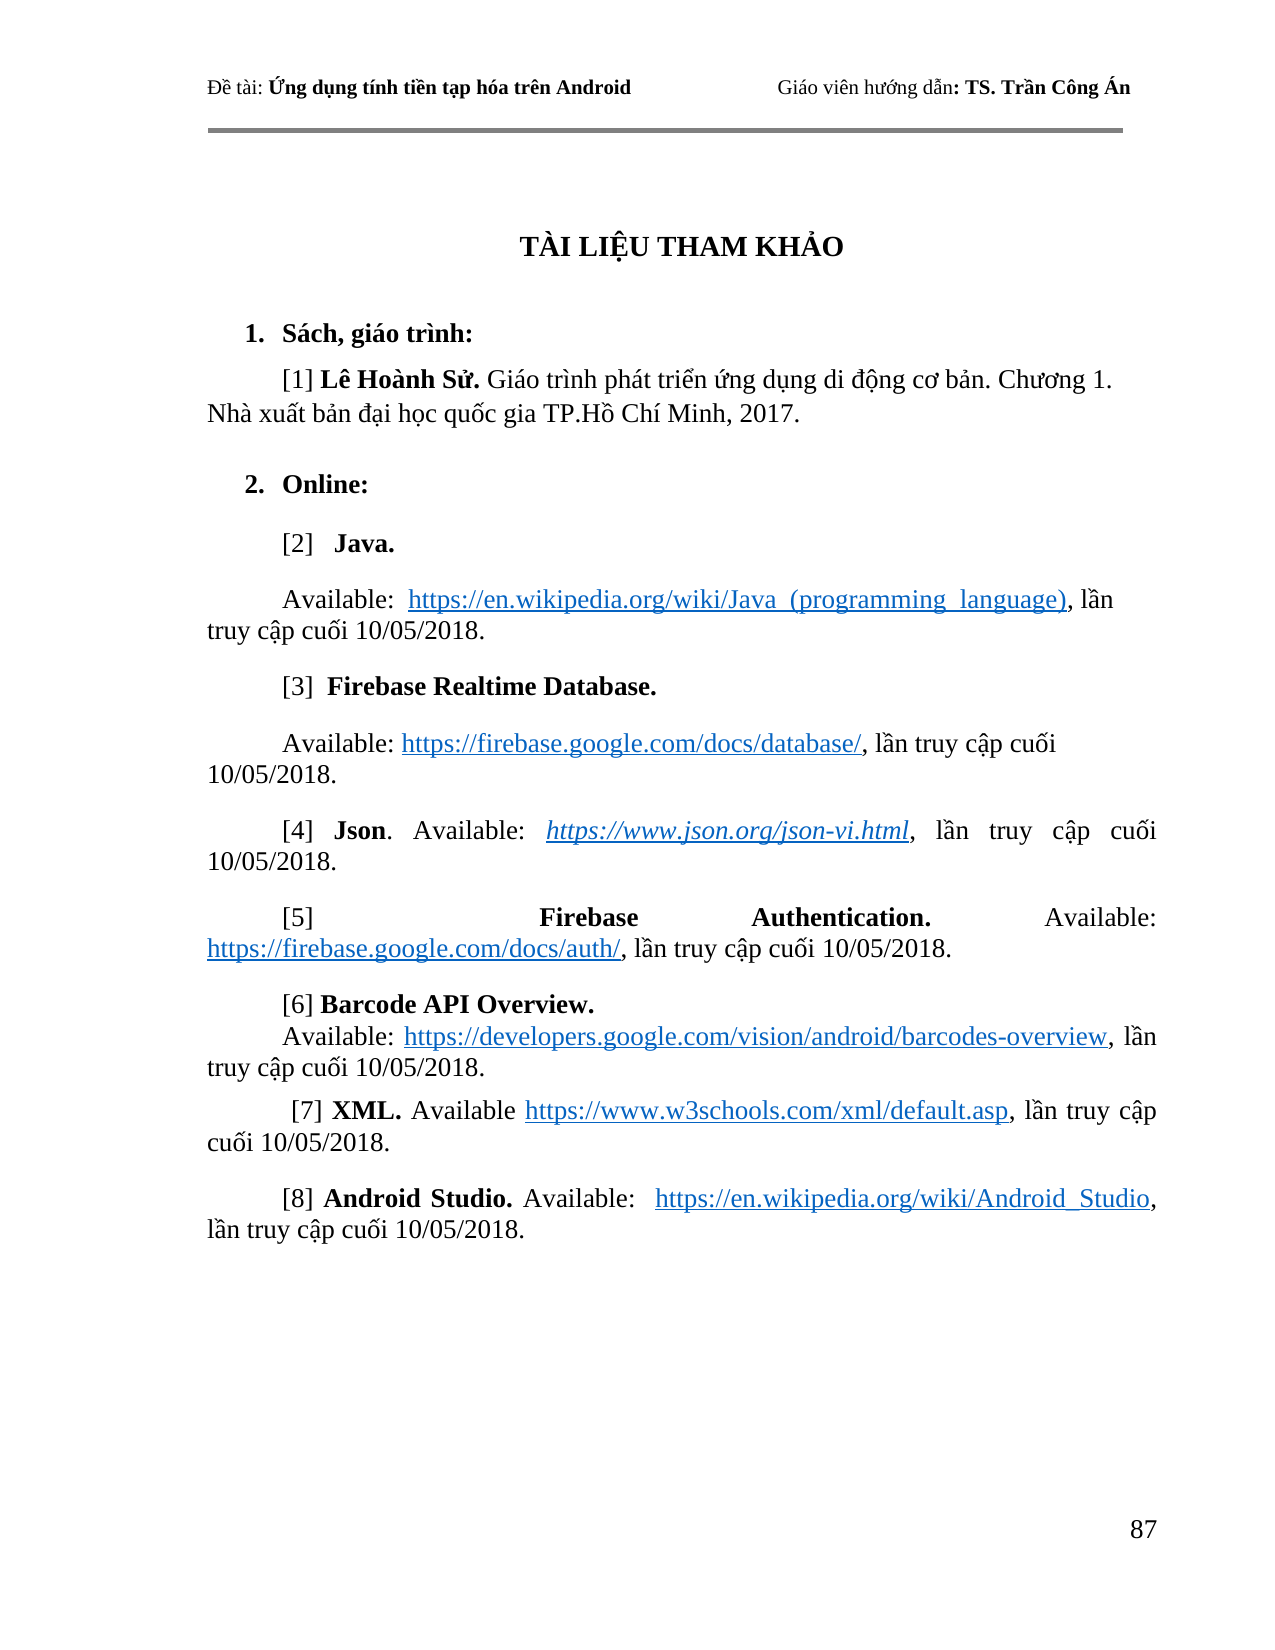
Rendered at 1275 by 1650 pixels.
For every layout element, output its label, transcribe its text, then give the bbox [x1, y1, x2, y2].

text Available: https://en.wikipedia.org/wiki/Java_(programming_language), lần truy cập cuối 10/05/2018. [207, 583, 1157, 646]
text [6] Barcode API Overview. [207, 988, 1157, 1020]
subtitle tài liệu tham khảo [207, 229, 1157, 262]
text [2] Java. [207, 527, 1157, 558]
text Available: https://developers.google.com/vision/android/barcodes-overview, lần truy cập cuối 10/05/2018. [207, 1020, 1157, 1082]
text [3] Firebase Realtime Database. [207, 671, 1157, 702]
text [4] Json. Available: https://www.json.org/json-vi.html, lần truy cập cuối 10/05/2018. [207, 814, 1157, 876]
subtitle Online: [244, 468, 1157, 499]
subtitle Sách, giáo trình: [244, 317, 1157, 348]
text [5] Firebase Authentication. Available: https://firebase.google.com/docs/auth/, lần truy cập cuối 10/05/2018. [207, 901, 1157, 963]
text [8] Android Studio. Available: https://en.wikipedia.org/wiki/Android_Studio, lần truy cập cuối 10/05/2018. [207, 1182, 1157, 1244]
text Available: https://firebase.google.com/docs/database/, lần truy cập cuối 10/05/2018. [207, 727, 1157, 789]
text [1] Lê Hoành Sử. Giáo trình phát triển ứng dụng di động cơ bản. Chương 1. Nhà xuất bản đại học quốc gia TP.Hồ Chí Minh, 2017. [207, 363, 1157, 428]
text [7] XML. Available https://www.w3schools.com/xml/default.asp, lần truy cập cuối 10/05/2018. [207, 1094, 1157, 1157]
